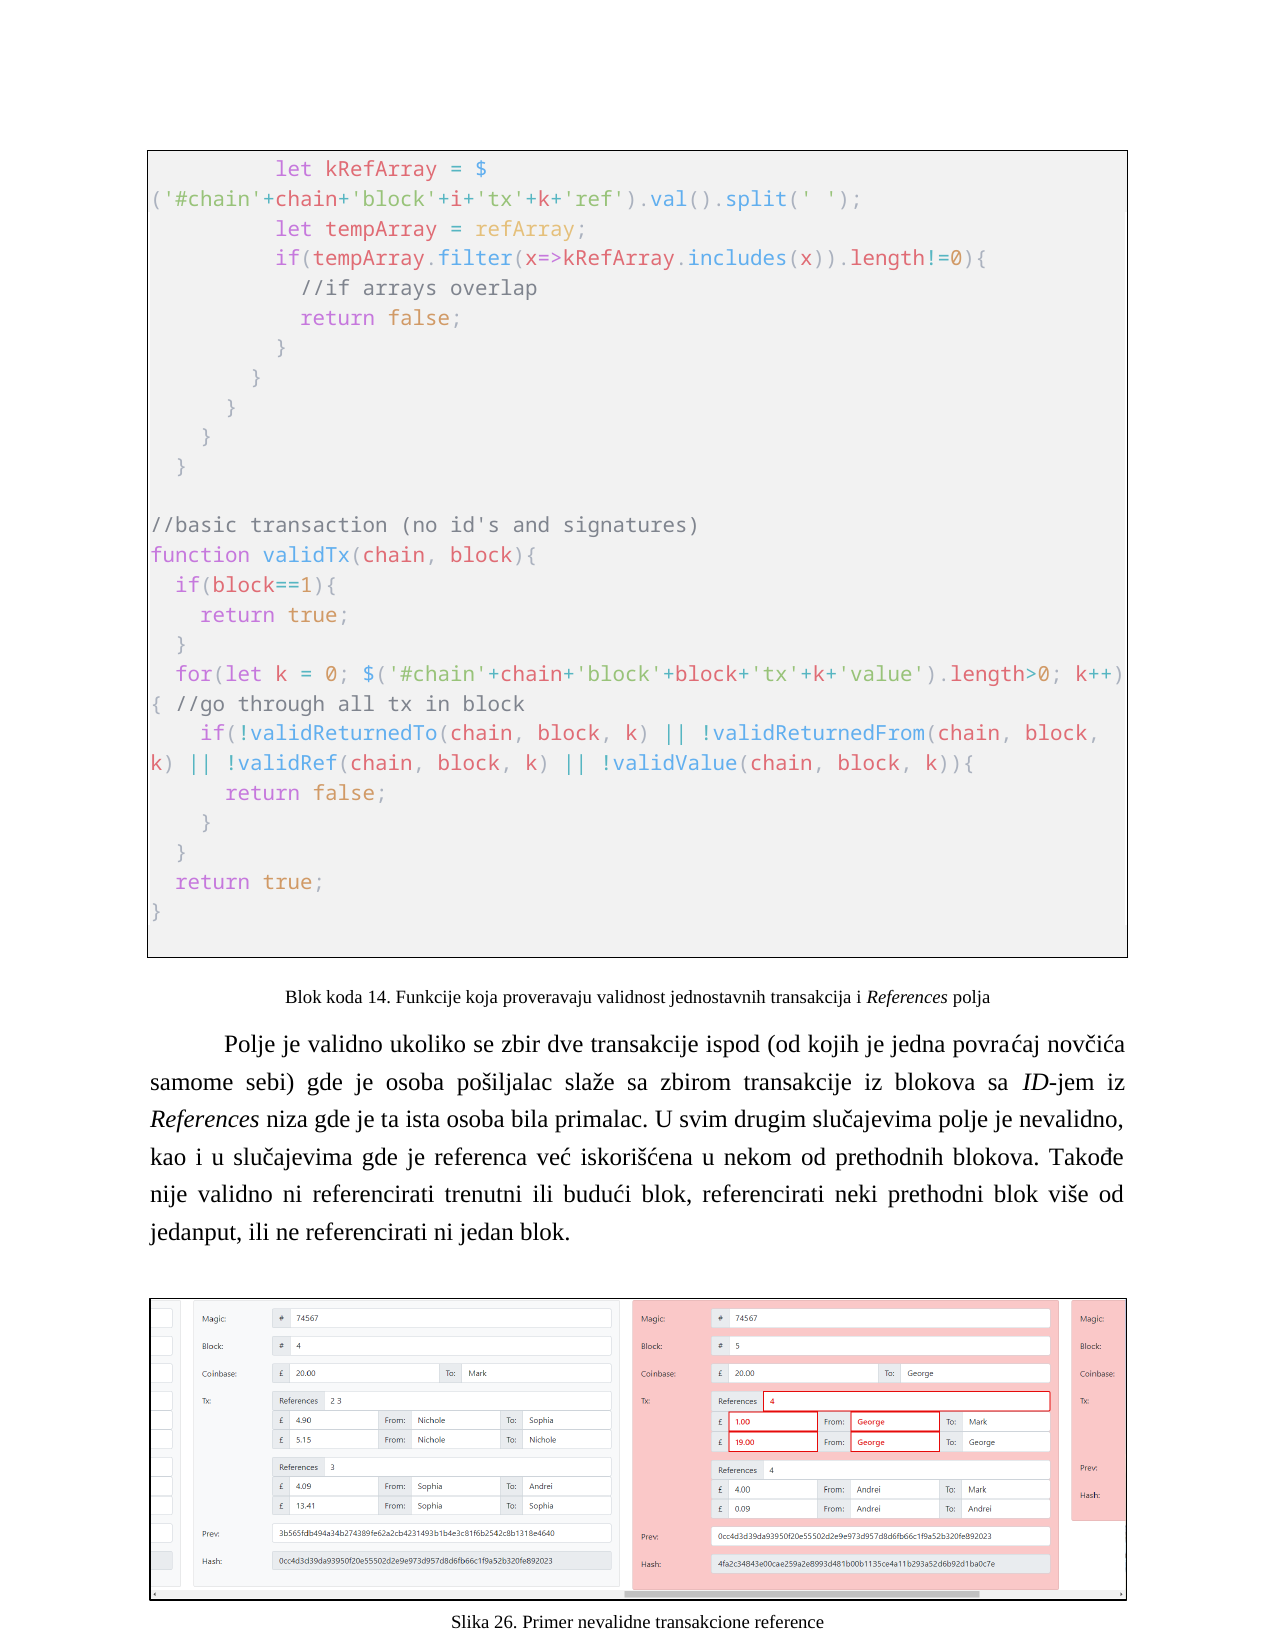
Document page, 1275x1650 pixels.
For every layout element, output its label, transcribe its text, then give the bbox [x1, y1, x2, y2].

text //basic transaction (no id's and signatures) [150, 509, 1125, 539]
text } [150, 836, 1125, 866]
text if(tempArray.filter(x=>kRefArray.includes(x)).length!=0){ [150, 242, 1125, 272]
text if(block==1){ [150, 569, 1125, 598]
text for(let k = 0; $('#chain'+chain+'block'+block+'tx'+k+'value').length>0; k++){ //go through all tx in block [150, 658, 1125, 717]
text Blok koda 14. Funkcije koja proveravaju validnost jednostavnih transakcija i References polja [150, 970, 1125, 1008]
text //if arrays overlap [150, 272, 1125, 302]
text return true; [150, 866, 1125, 895]
text return false; [150, 302, 1125, 331]
text function validTx(chain, block){ [150, 539, 1125, 569]
text } [150, 391, 1125, 420]
text } [150, 895, 1125, 922]
text } [150, 450, 1125, 480]
text } [150, 420, 1125, 450]
text let kRefArray = $('#chain'+chain+'block'+i+'tx'+k+'ref').val().split(' '); [148, 151, 1127, 212]
picture [151, 1299, 1126, 1599]
text Polje je validno ukoliko se zbir dve transakcije ispod (od kojih je jedna povraćaj novčića samome sebi) gde je osoba pošiljalac slaže sa zbirom transakcije iz blokova sa ID-jem iz References niza gde je ta ista osoba bila primalac. U svim drugim slučajevima polje je nevalidno, kao i u slučajevima gde je referenca već iskorišćena u nekom od prethodnih blokova. Takođe nije validno ni referencirati trenutni ili budući blok, referencirati neki prethodni blok više od jedanput, ili ne referencirati ni jedan blok. [150, 1020, 1125, 1245]
text } [150, 806, 1125, 836]
text return false; [150, 777, 1125, 806]
text } [150, 361, 1125, 391]
text let tempArray = refArray; [150, 212, 1125, 242]
text } [150, 331, 1125, 361]
text return true; [150, 598, 1125, 628]
text } [150, 628, 1125, 658]
text if(!validReturnedTo(chain, block, k) || !validReturnedFrom(chain, block, k) || !validRef(chain, block, k) || !validValue(chain, block, k)){ [150, 717, 1125, 777]
